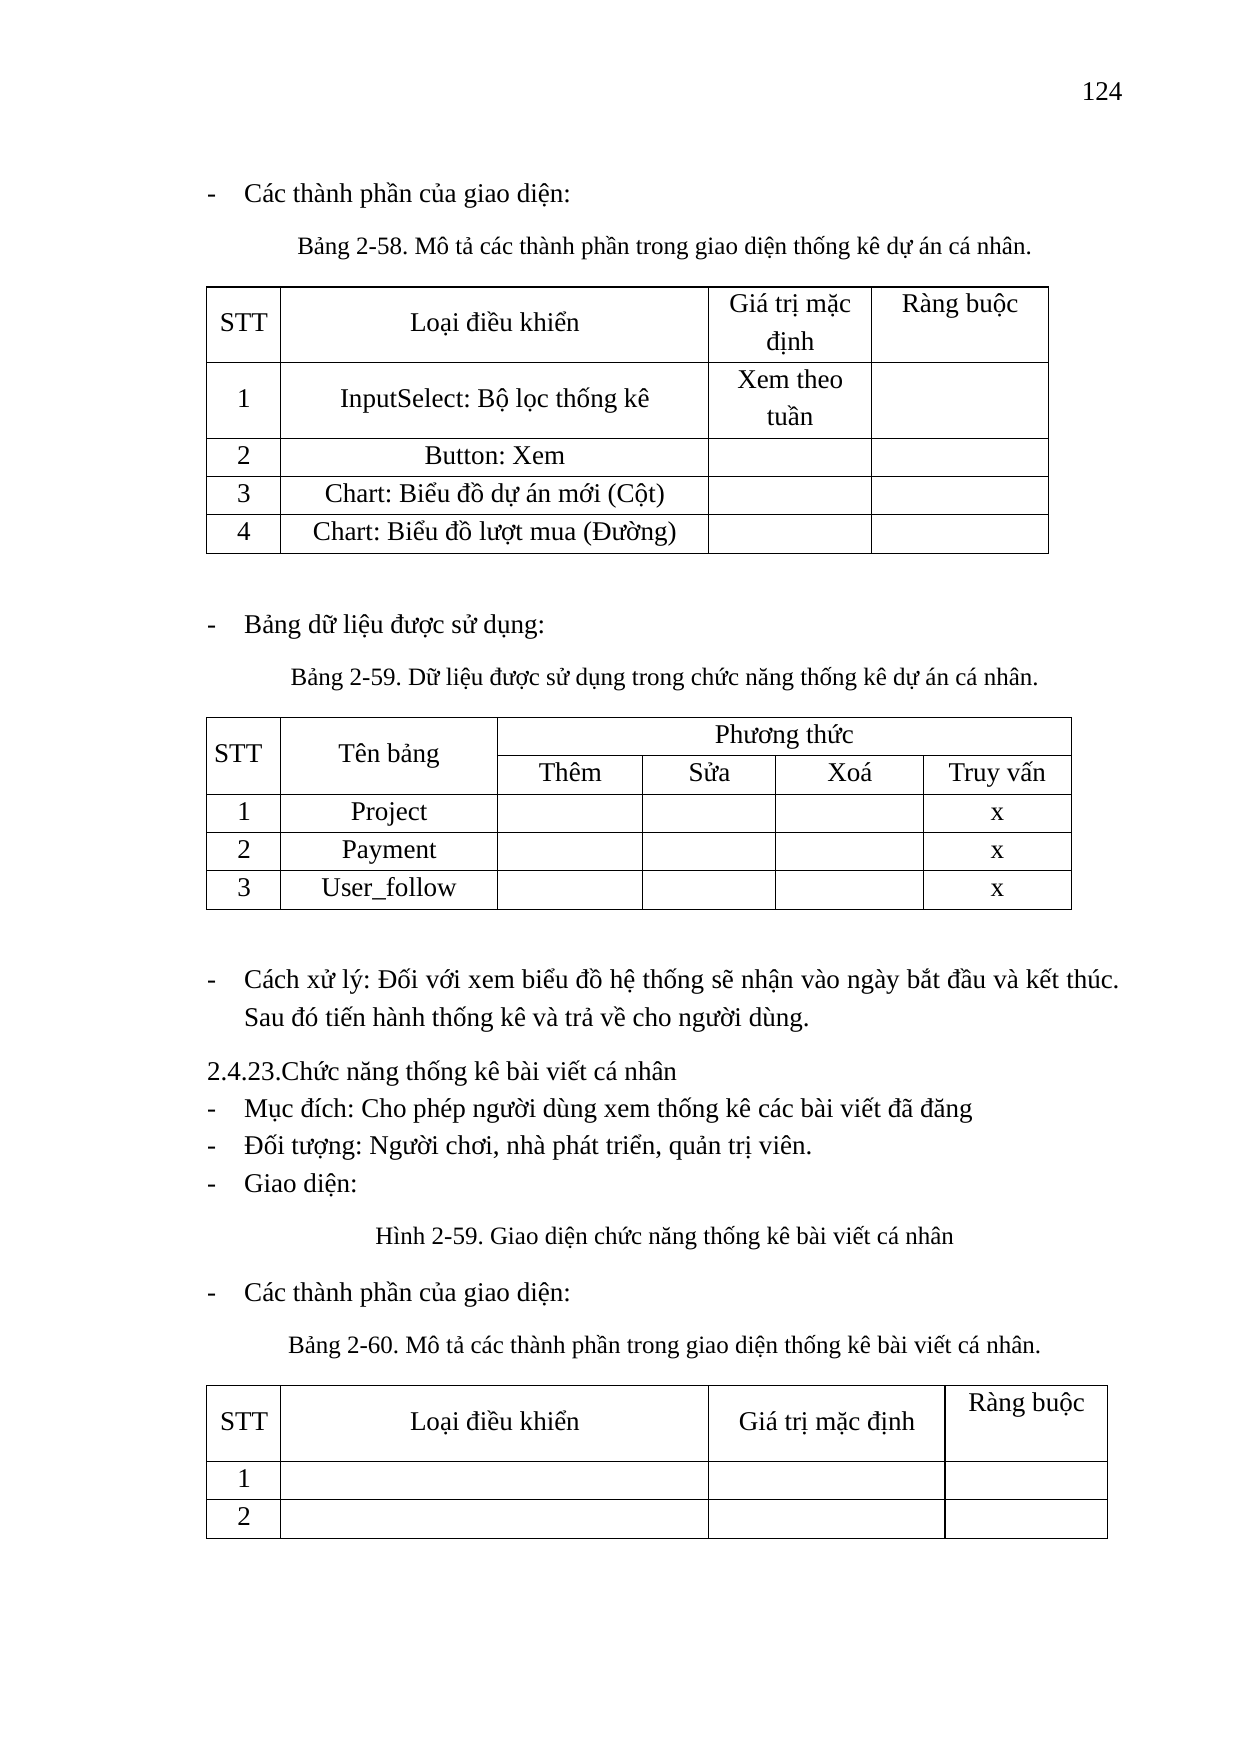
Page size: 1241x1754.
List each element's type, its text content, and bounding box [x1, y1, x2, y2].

list Các thành phần của giao diện: [207, 1276, 1122, 1307]
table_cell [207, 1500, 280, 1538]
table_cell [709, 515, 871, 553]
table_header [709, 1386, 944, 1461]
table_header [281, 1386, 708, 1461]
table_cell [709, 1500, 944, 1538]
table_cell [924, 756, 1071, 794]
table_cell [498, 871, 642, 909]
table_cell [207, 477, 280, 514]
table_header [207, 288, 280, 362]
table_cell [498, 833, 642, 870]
text Bảng 2-58. Mô tả các thành phần trong giao diện thống kê dự án cá nhân. [207, 231, 1122, 260]
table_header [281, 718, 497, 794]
list Mục đích: Cho phép người dùng xem thống kê các bài viết đã đăng [207, 1092, 1122, 1123]
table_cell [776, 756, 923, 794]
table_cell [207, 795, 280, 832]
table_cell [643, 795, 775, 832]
text Bảng 2-60. Mô tả các thành phần trong giao diện thống kê bài viết cá nhân. [207, 1330, 1122, 1359]
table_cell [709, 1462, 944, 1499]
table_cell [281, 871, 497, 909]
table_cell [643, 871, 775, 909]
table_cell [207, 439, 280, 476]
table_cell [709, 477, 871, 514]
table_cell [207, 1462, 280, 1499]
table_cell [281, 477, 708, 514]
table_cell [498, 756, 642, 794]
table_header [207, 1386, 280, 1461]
list Giao diện: [207, 1167, 1122, 1198]
text Bảng 2-59. Dữ liệu được sử dụng trong chức năng thống kê dự án cá nhân. [207, 662, 1122, 690]
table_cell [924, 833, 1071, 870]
subtitle Chức năng thống kê bài viết cá nhân [207, 1055, 1122, 1086]
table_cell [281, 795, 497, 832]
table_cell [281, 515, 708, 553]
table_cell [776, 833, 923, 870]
list Các thành phần của giao diện: [207, 177, 1122, 208]
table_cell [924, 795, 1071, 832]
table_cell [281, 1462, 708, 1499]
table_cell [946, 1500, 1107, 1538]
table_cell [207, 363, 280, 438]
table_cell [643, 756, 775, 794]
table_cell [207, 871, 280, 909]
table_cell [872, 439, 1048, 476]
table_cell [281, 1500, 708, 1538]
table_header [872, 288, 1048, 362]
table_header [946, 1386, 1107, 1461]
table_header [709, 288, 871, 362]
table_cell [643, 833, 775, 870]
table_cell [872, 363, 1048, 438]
list Cách xử lý: Đối với xem biểu đồ hệ thống sẽ nhận vào ngày bắt đầu và kết thúc. Sau đó tiến hành thống kê và trả về cho người dùng. [207, 964, 1122, 1032]
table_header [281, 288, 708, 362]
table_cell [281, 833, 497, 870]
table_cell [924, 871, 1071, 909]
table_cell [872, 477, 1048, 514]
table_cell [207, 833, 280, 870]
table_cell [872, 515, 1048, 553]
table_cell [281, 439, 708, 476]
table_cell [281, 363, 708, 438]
list Bảng dữ liệu được sử dụng: [207, 608, 1122, 639]
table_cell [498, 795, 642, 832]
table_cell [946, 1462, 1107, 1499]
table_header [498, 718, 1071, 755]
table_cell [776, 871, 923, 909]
text Hình 2-59. Giao diện chức năng thống kê bài viết cá nhân [207, 1221, 1122, 1249]
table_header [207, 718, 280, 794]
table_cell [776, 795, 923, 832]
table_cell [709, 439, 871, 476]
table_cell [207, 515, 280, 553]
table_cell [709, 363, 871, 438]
list Đối tượng: Người chơi, nhà phát triển, quản trị viên. [207, 1129, 1122, 1161]
